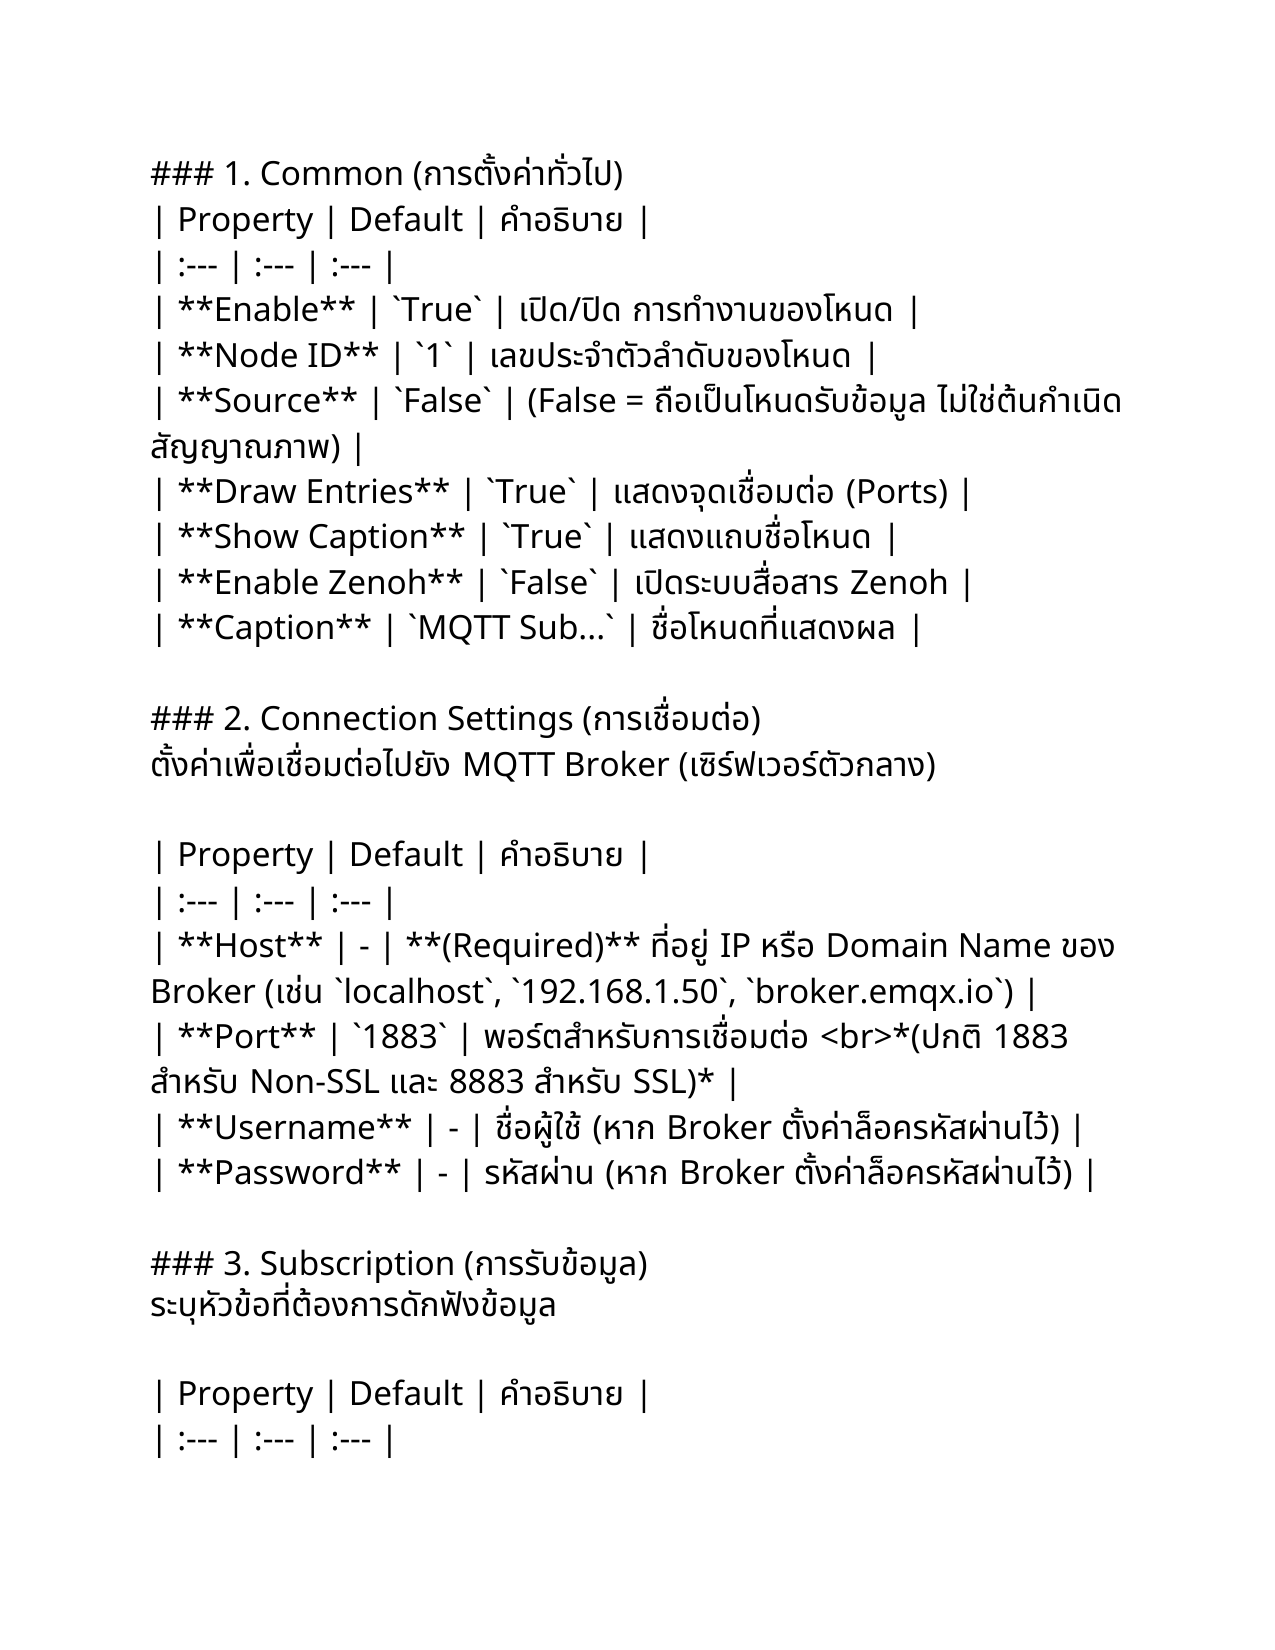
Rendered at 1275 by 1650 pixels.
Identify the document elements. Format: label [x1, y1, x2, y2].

text [150, 150, 1125, 1461]
